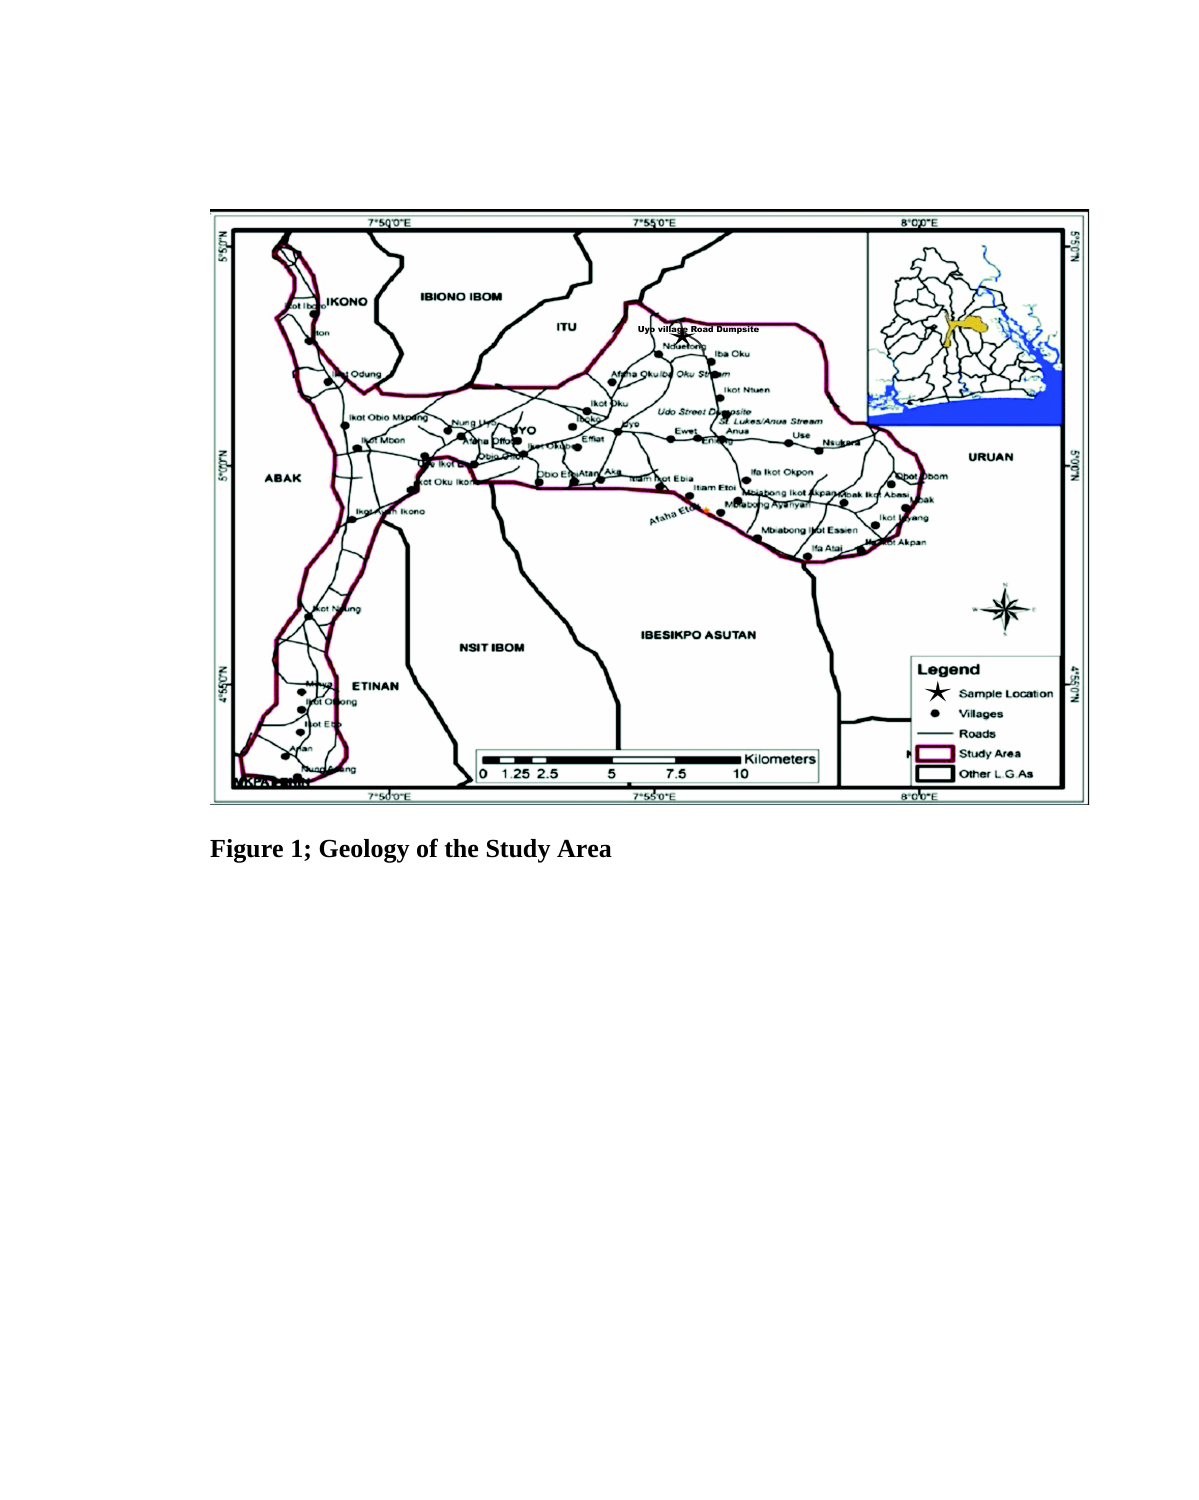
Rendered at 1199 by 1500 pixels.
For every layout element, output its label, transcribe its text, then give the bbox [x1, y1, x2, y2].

picture [210, 209, 1090, 805]
text Figure 1; Geology of the Study Area [210, 833, 1049, 863]
